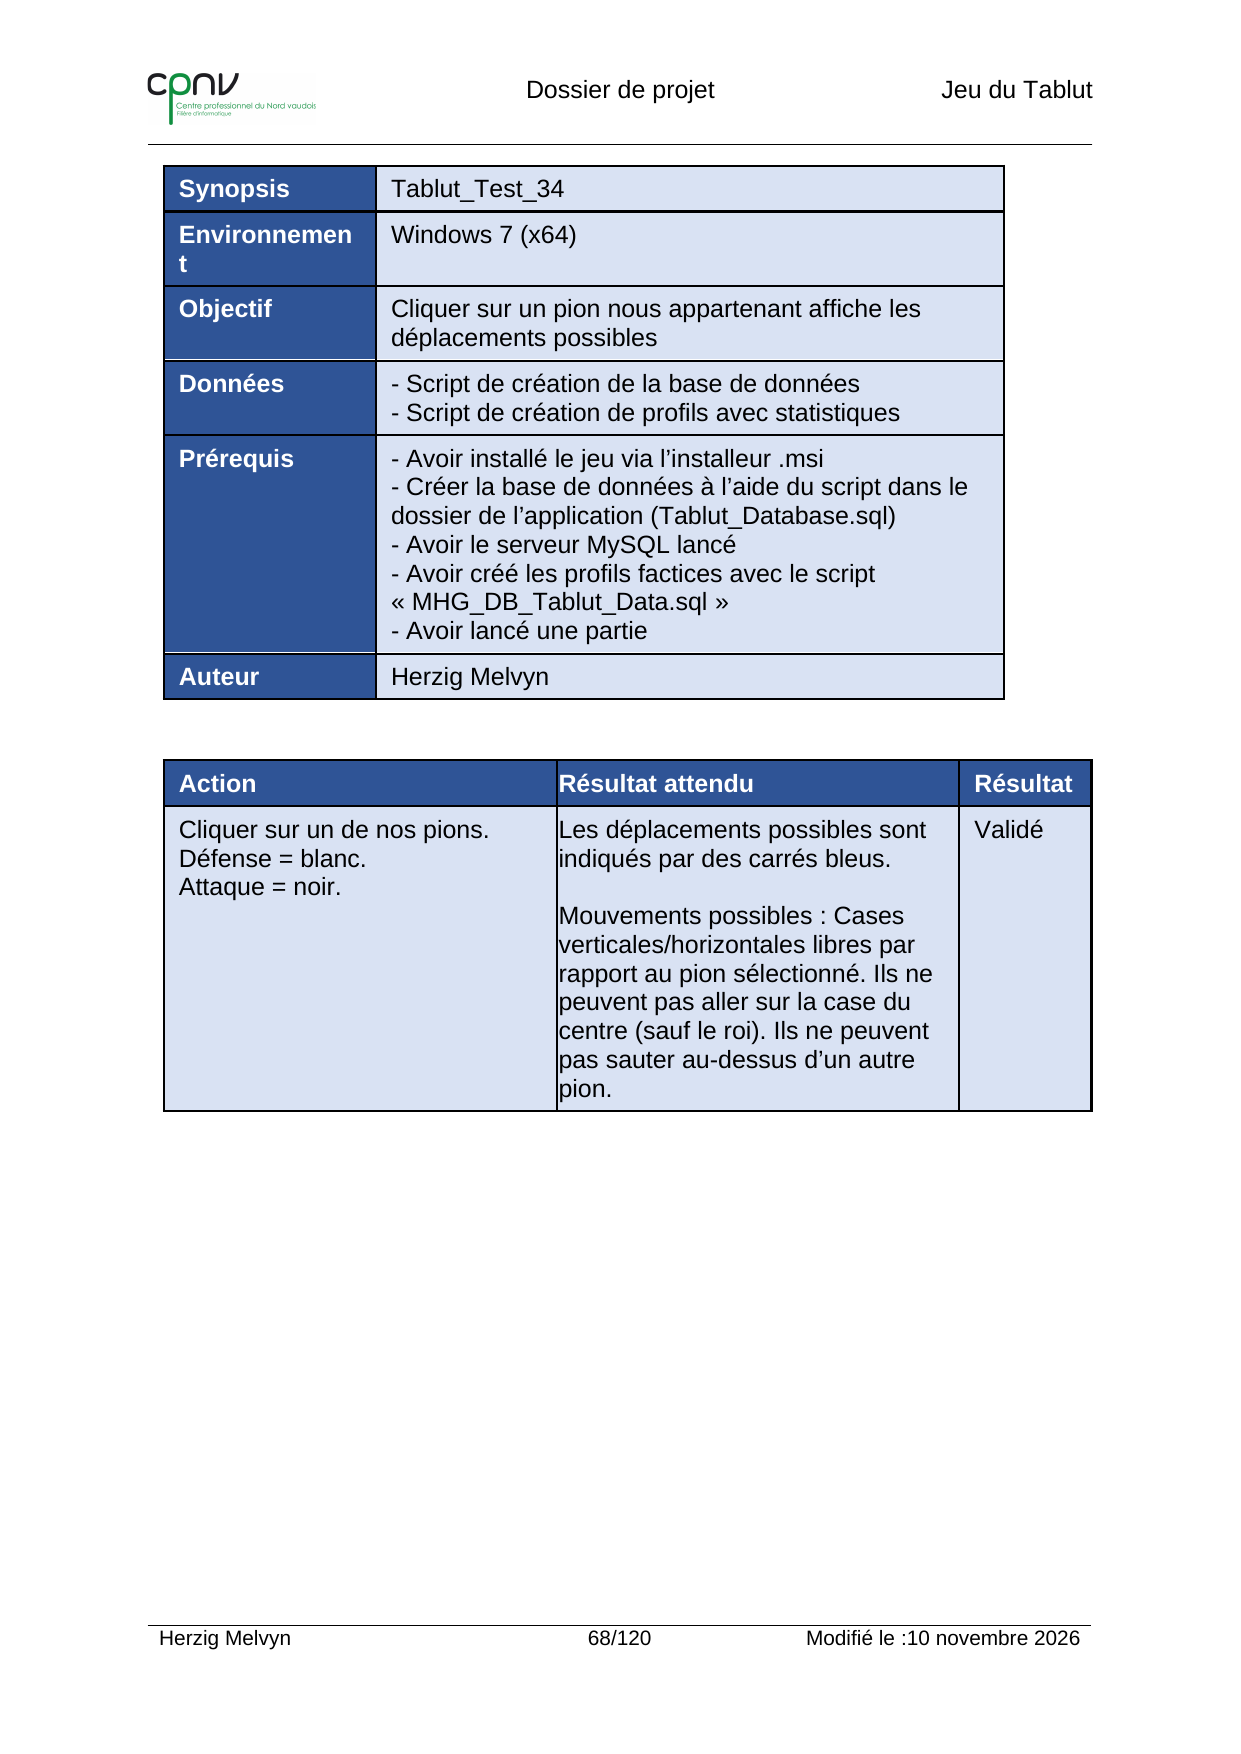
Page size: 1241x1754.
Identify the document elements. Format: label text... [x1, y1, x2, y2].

table_cell Les déplacements possibles sont indiqués par des carrés bleus. Mouvements possibles : Cases verticales/horizontales libres par rapport au pion sélectionné. Ils ne peuvent pas aller sur la case du centre (sauf le roi). Ils ne peuvent pas sauter au-dessus d’un autre pion. [558, 807, 958, 1110]
table_cell Données [165, 362, 375, 434]
table_cell Cliquer sur un pion nous appartenant affiche les déplacements possibles [377, 287, 1003, 359]
table_cell Objectif [165, 287, 375, 359]
table_header Action [165, 761, 556, 805]
table_cell Windows 7 (x64) [377, 213, 1003, 285]
table_header Résultat [960, 761, 1090, 805]
table_cell Herzig Melvyn [377, 655, 1003, 698]
table_cell - Avoir installé le jeu via l’installeur .msi - Créer la base de données à l’aide du script dans le dossier de l’application (Tablut_Database.sql) - Avoir le serveur MySQL lancé - Avoir créé les profils factices avec le script « MHG_DB_Tablut_Data.sql » - Avoir lancé une partie [377, 436, 1003, 652]
table_cell Cliquer sur un de nos pions. Défense = blanc. Attaque = noir. [165, 807, 556, 1110]
table_cell Validé [960, 807, 1090, 1110]
table_cell - Script de création de la base de données - Script de création de profils avec statistiques [377, 362, 1003, 434]
table_header Tablut_Test_34 [377, 167, 1003, 210]
table_header Synopsis [165, 167, 375, 210]
picture [147, 73, 316, 125]
table_cell Environnement [165, 213, 375, 285]
table_cell Auteur [165, 655, 375, 698]
table_cell Prérequis [165, 436, 375, 652]
table_header Résultat attendu [558, 761, 958, 805]
